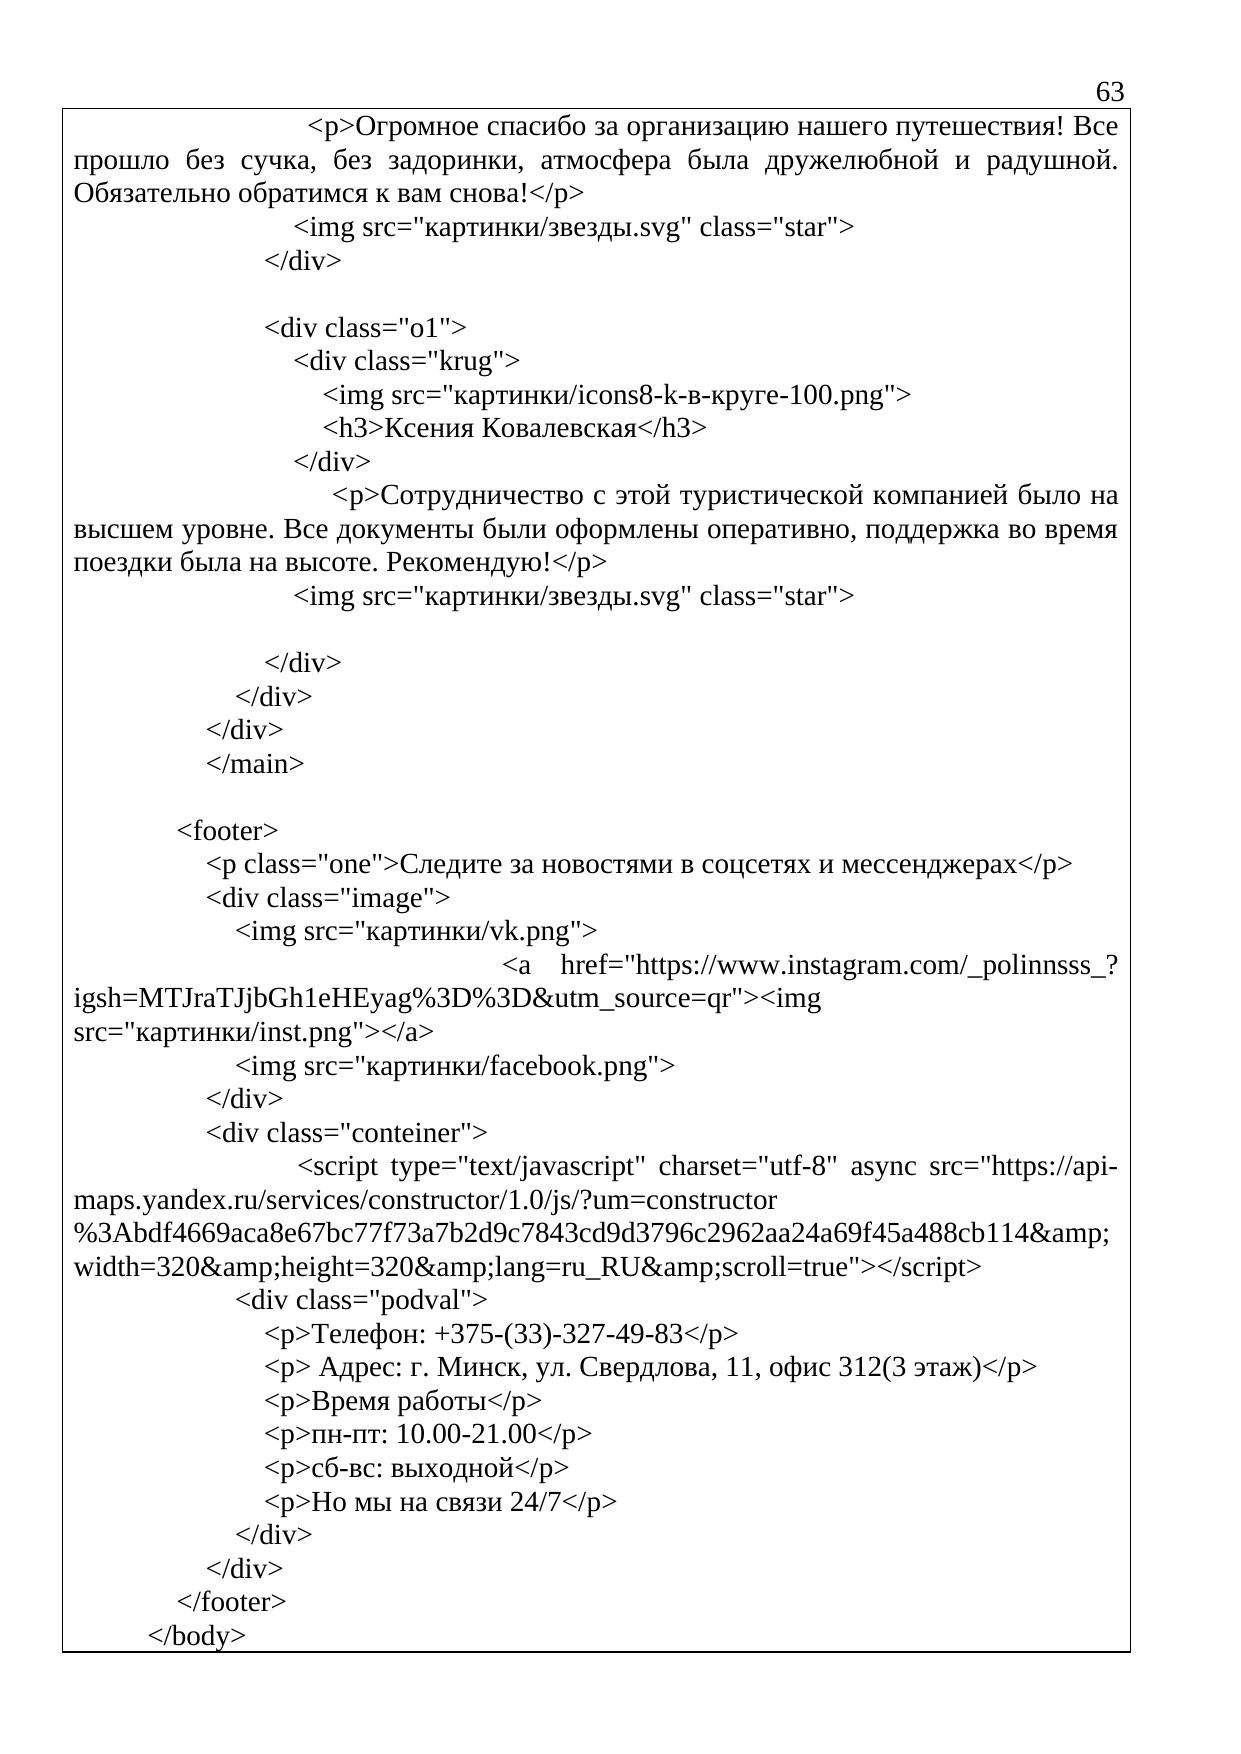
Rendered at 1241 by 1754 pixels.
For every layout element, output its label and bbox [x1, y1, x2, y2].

table_header [63, 109, 1130, 1651]
